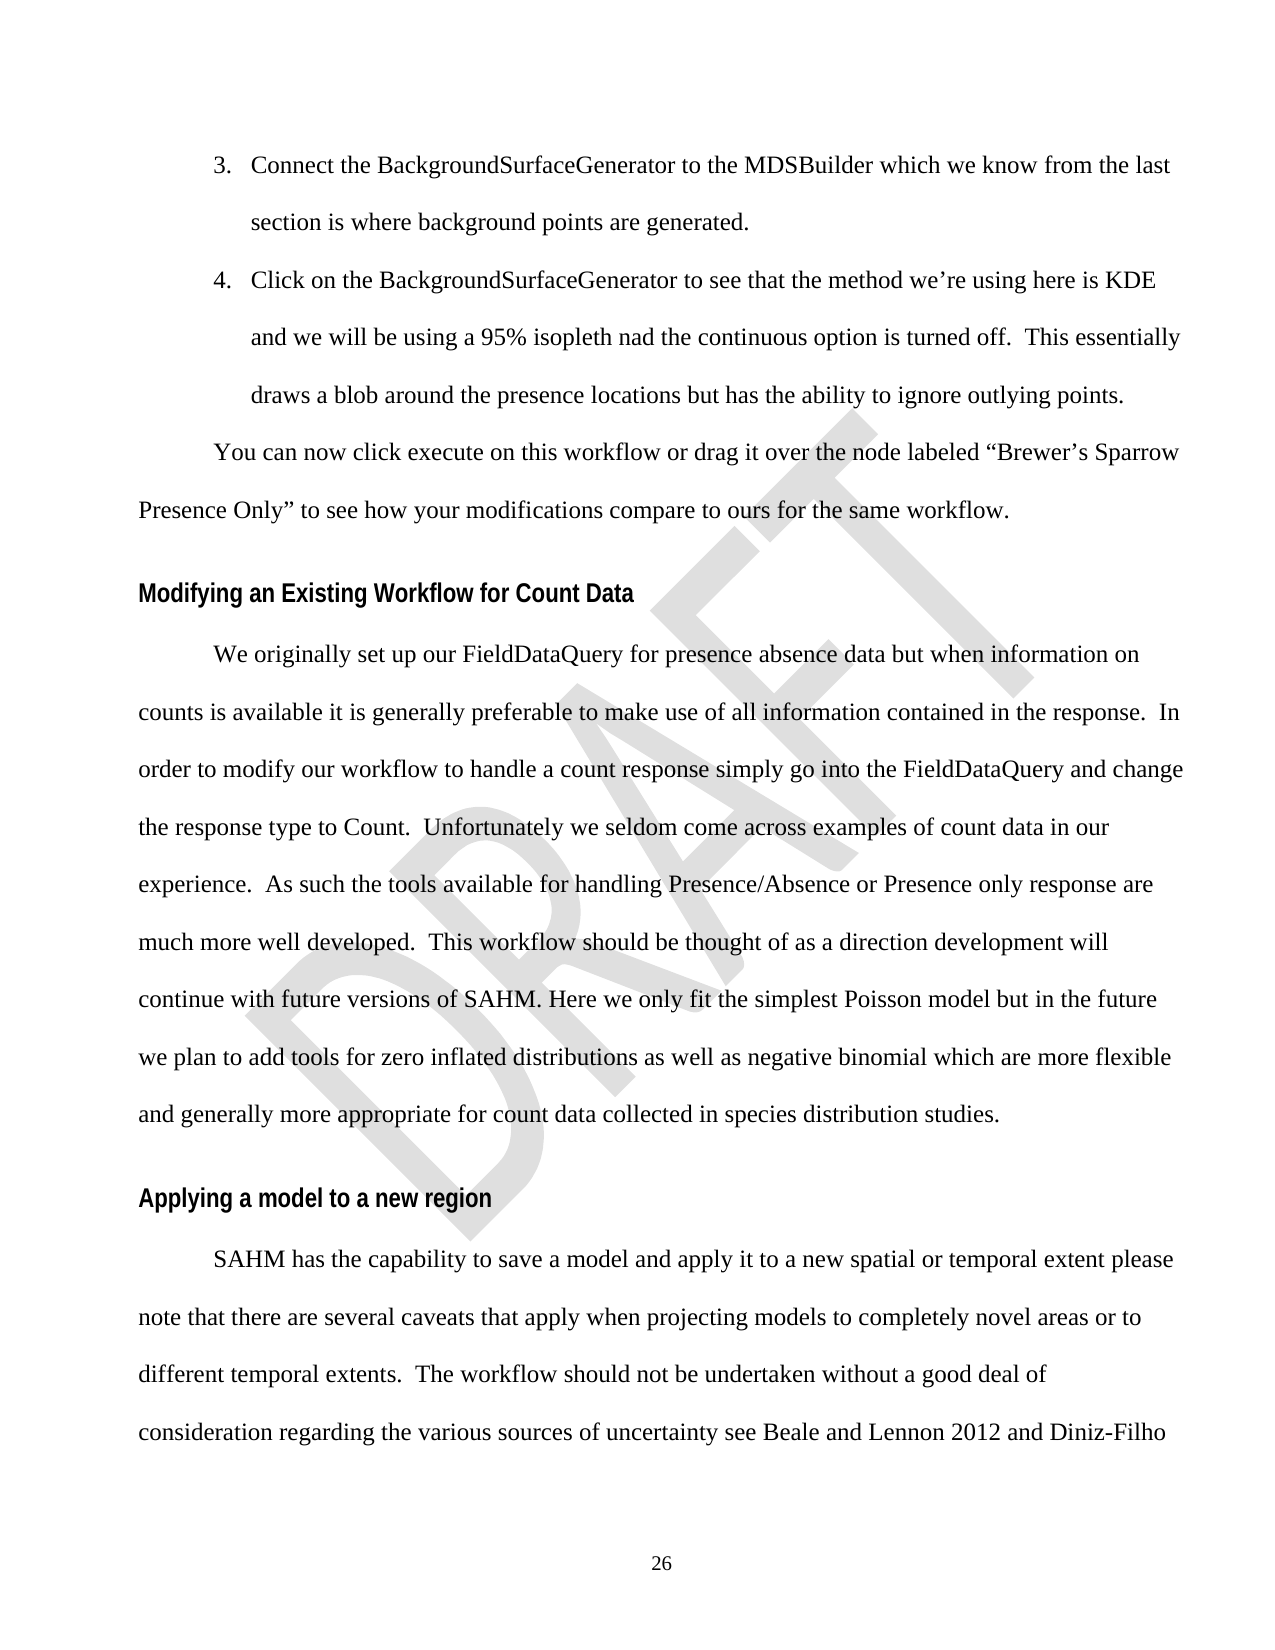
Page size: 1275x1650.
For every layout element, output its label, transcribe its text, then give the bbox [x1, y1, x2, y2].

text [138, 1244, 1185, 1445]
list Click on the BackgroundSurfaceGenerator to see that the method we’re using here is KDE and we will be using a 95% isopleth nad the continuous option is turned off. This essentially draws a blob around the presence locations but has the ability to ignore outlying points. [213, 265, 1185, 409]
subtitle Applying a model to a new region [138, 1182, 1185, 1213]
text We originally set up our FieldDataQuery for presence absence data but when information on counts is available it is generally preferable to make use of all information contained in the response. In order to modify our workflow to handle a count response simply go into the FieldDataQuery and change the response type to Count. Unfortunately we seldom come across examples of count data in our experience. As such the tools available for handling Presence/Absence or Presence only response are much more well developed. This workflow should be thought of as a direction development will continue with future versions of SAHM. Here we only fit the simplest Poisson model but in the future we plan to add tools for zero inflated distributions as well as negative binomial which are more flexible and generally more appropriate for count data collected in species distribution studies. [138, 639, 1185, 1128]
text You can now click execute on this workflow or drag it over the node labeled “Brewer’s Sparrow Presence Only” to see how your modifications compare to ours for the same workflow. [138, 437, 1185, 524]
list Connect the BackgroundSurfaceGenerator to the MDSBuilder which we know from the last section is where background points are generated. [213, 150, 1185, 236]
subtitle Modifying an Existing Workflow for Count Data [138, 577, 1185, 608]
